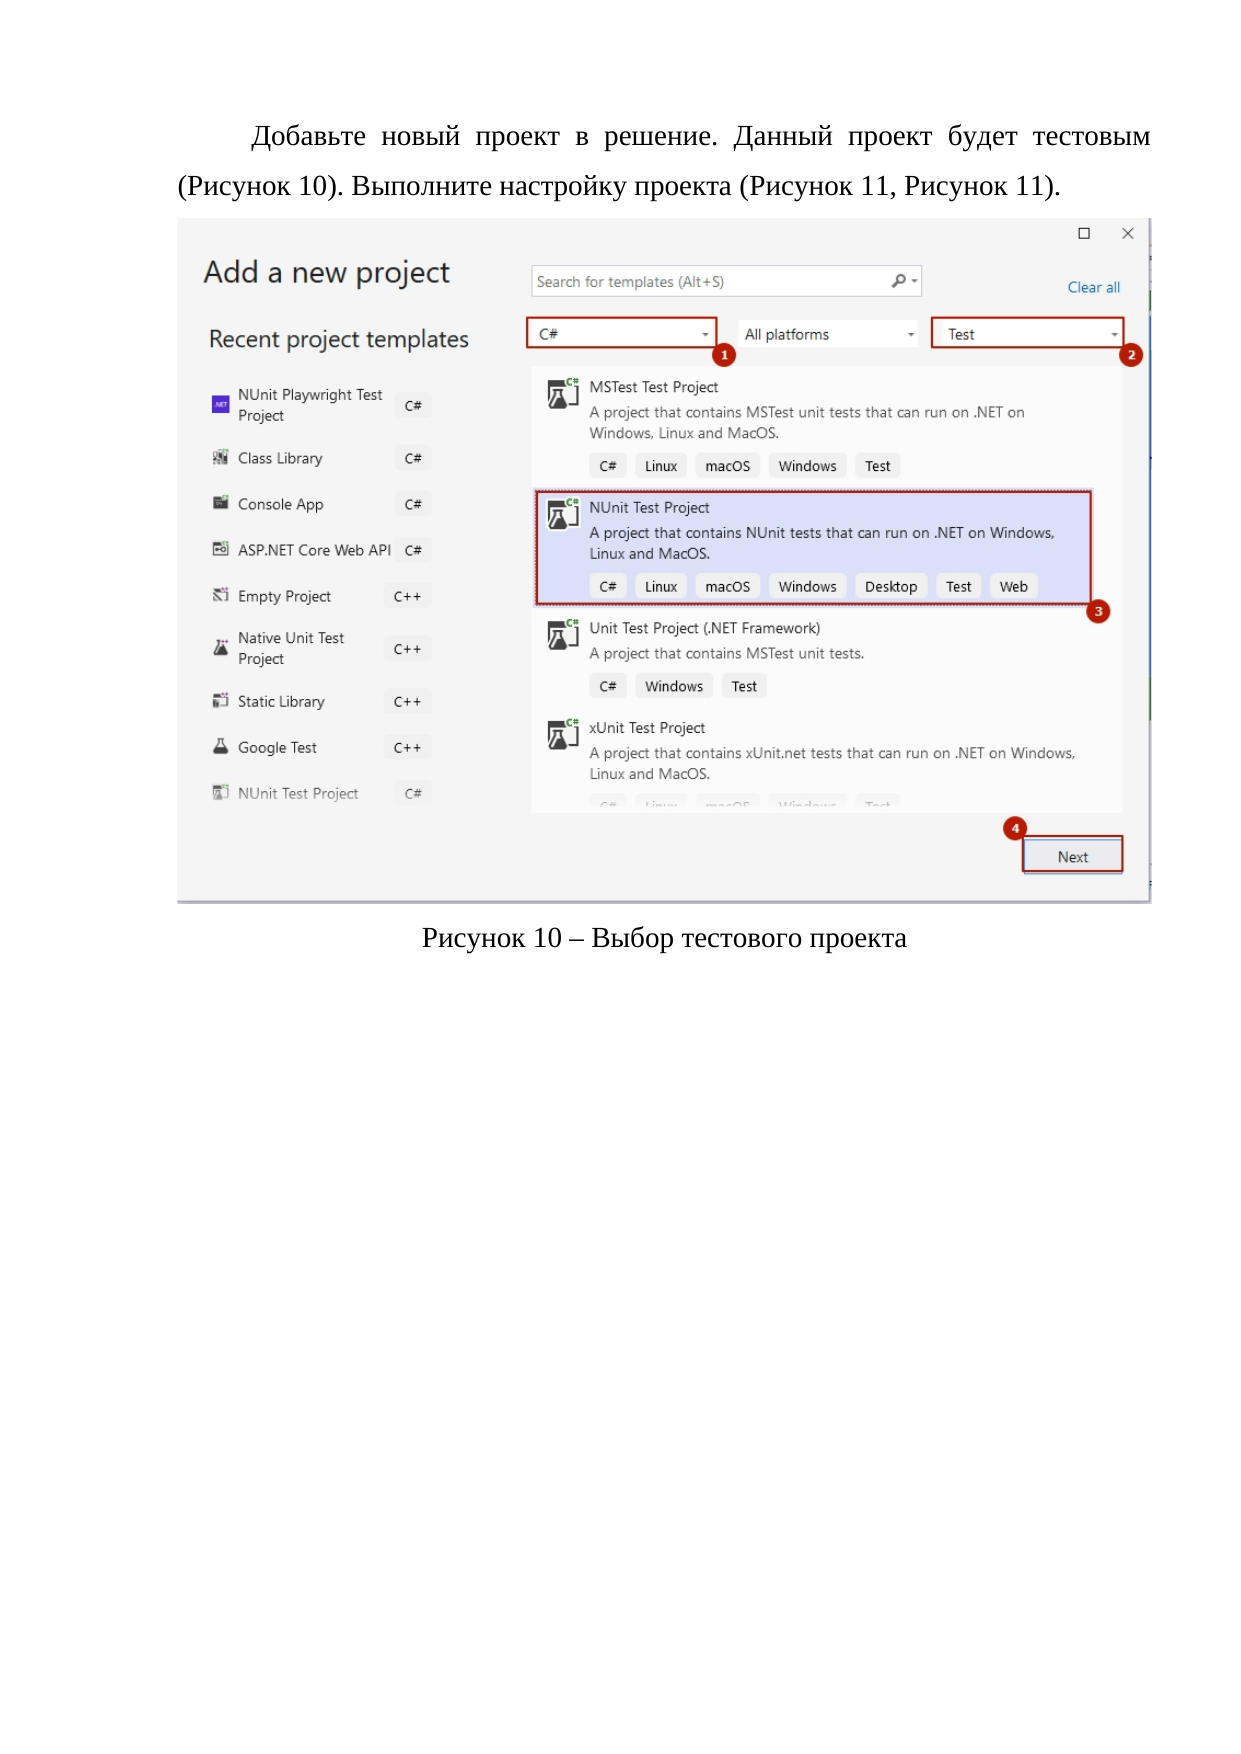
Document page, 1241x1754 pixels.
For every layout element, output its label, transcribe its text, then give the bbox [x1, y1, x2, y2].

picture [177, 218, 1152, 904]
text Добавьте новый проект в решение. Данный проект будет тестовым (Рисунок 10). Выполните настройку проекта (Рисунок 11, Рисунок 11). [177, 118, 1152, 202]
